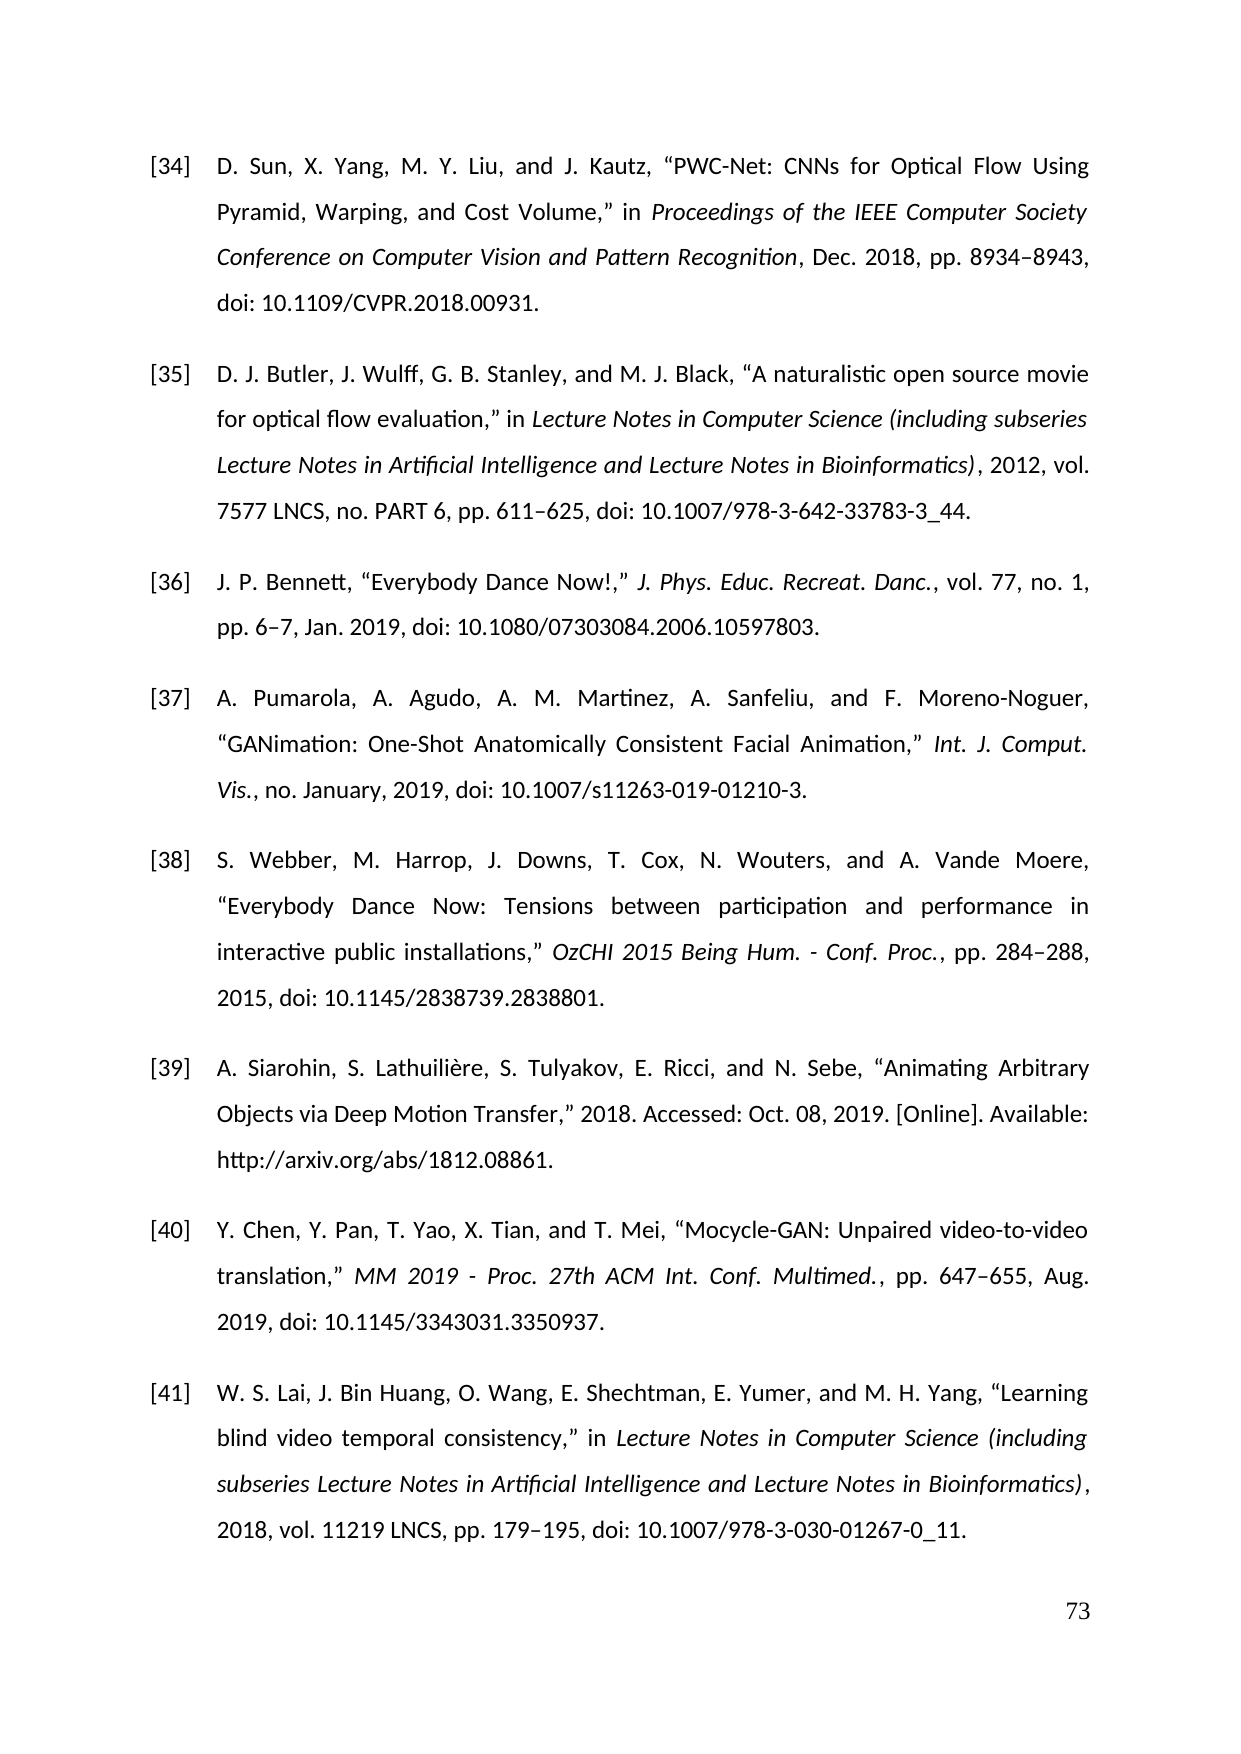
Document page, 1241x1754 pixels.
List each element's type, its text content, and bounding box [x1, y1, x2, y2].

text [37] A. Pumarola, A. Agudo, A. M. Martinez, A. Sanfeliu, and F. Moreno-Noguer, “GANimation: One-Shot Anatomically Consistent Facial Animation,” Int. J. Comput. Vis., no. January, 2019, doi: 10.1007/s11263-019-01210-3. [150, 682, 1090, 804]
text [34] D. Sun, X. Yang, M. Y. Liu, and J. Kautz, “PWC-Net: CNNs for Optical Flow Using Pyramid, Warping, and Cost Volume,” in Proceedings of the IEEE Computer Society Conference on Computer Vision and Pattern Recognition, Dec. 2018, pp. 8934–8943, doi: 10.1109/CVPR.2018.00931. [150, 150, 1090, 318]
text [36] J. P. Bennett, “Everybody Dance Now!,” J. Phys. Educ. Recreat. Danc., vol. 77, no. 1, pp. 6–7, Jan. 2019, doi: 10.1080/07303084.2006.10597803. [150, 566, 1090, 642]
text [41] W. S. Lai, J. Bin Huang, O. Wang, E. Shechtman, E. Yumer, and M. H. Yang, “Learning blind video temporal consistency,” in Lecture Notes in Computer Science (including subseries Lecture Notes in Artificial Intelligence and Lecture Notes in Bioinformatics), 2018, vol. 11219 LNCS, pp. 179–195, doi: 10.1007/978-3-030-01267-0_11. [150, 1377, 1090, 1544]
text [39] A. Siarohin, S. Lathuilière, S. Tulyakov, E. Ricci, and N. Sebe, “Animating Arbitrary Objects via Deep Motion Transfer,” 2018. Accessed: Oct. 08, 2019. [Online]. Available: http://arxiv.org/abs/1812.08861. [150, 1052, 1090, 1174]
text [35] D. J. Butler, J. Wulff, G. B. Stanley, and M. J. Black, “A naturalistic open source movie for optical flow evaluation,” in Lecture Notes in Computer Science (including subseries Lecture Notes in Artificial Intelligence and Lecture Notes in Bioinformatics), 2012, vol. 7577 LNCS, no. PART 6, pp. 611–625, doi: 10.1007/978-3-642-33783-3_44. [150, 358, 1090, 526]
text [40] Y. Chen, Y. Pan, T. Yao, X. Tian, and T. Mei, “Mocycle-GAN: Unpaired video-to-video translation,” MM 2019 - Proc. 27th ACM Int. Conf. Multimed., pp. 647–655, Aug. 2019, doi: 10.1145/3343031.3350937. [150, 1214, 1090, 1337]
text [38] S. Webber, M. Harrop, J. Downs, T. Cox, N. Wouters, and A. Vande Moere, “Everybody Dance Now: Tensions between participation and performance in interactive public installations,” OzCHI 2015 Being Hum. - Conf. Proc., pp. 284–288, 2015, doi: 10.1145/2838739.2838801. [150, 844, 1090, 1012]
